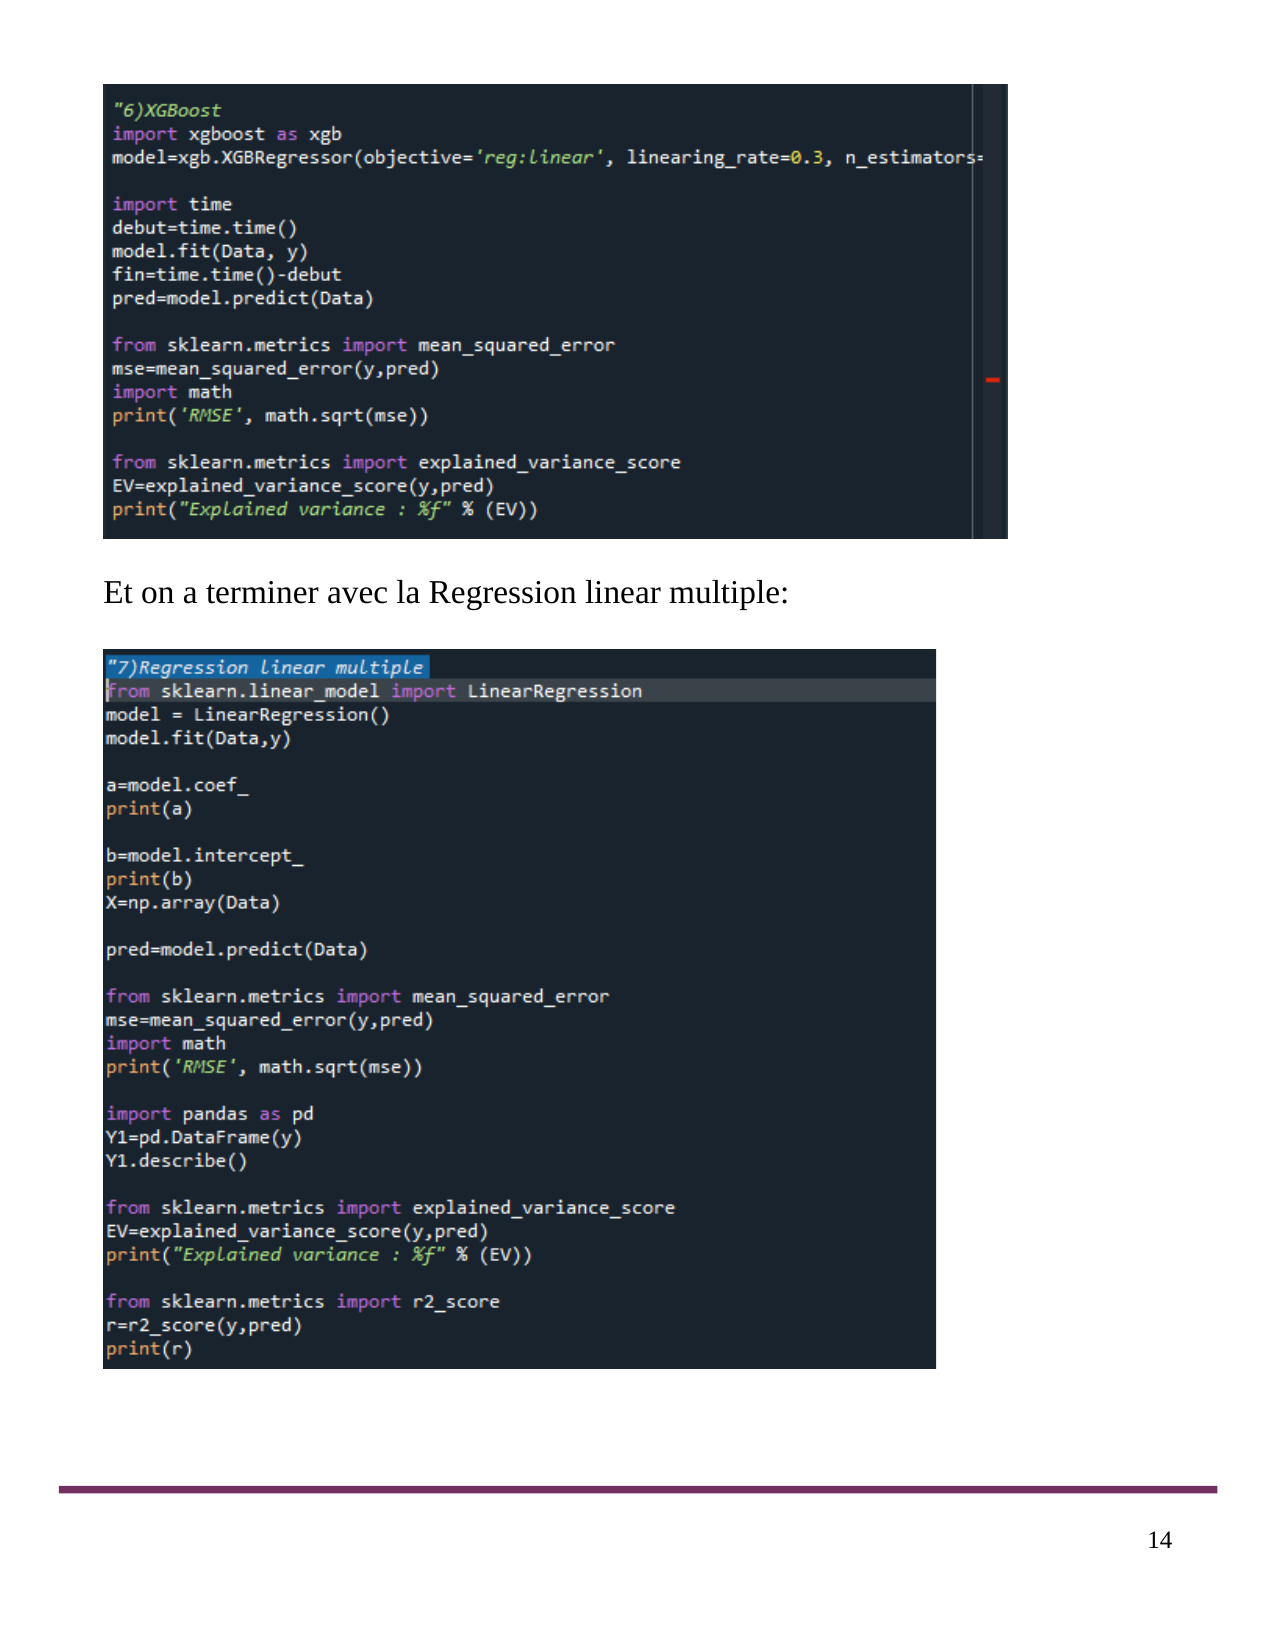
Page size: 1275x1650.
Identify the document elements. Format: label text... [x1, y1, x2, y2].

picture [103, 84, 1008, 539]
text Et on a terminer avec la Regression linear multiple: [103, 573, 1172, 611]
picture [103, 649, 937, 1369]
